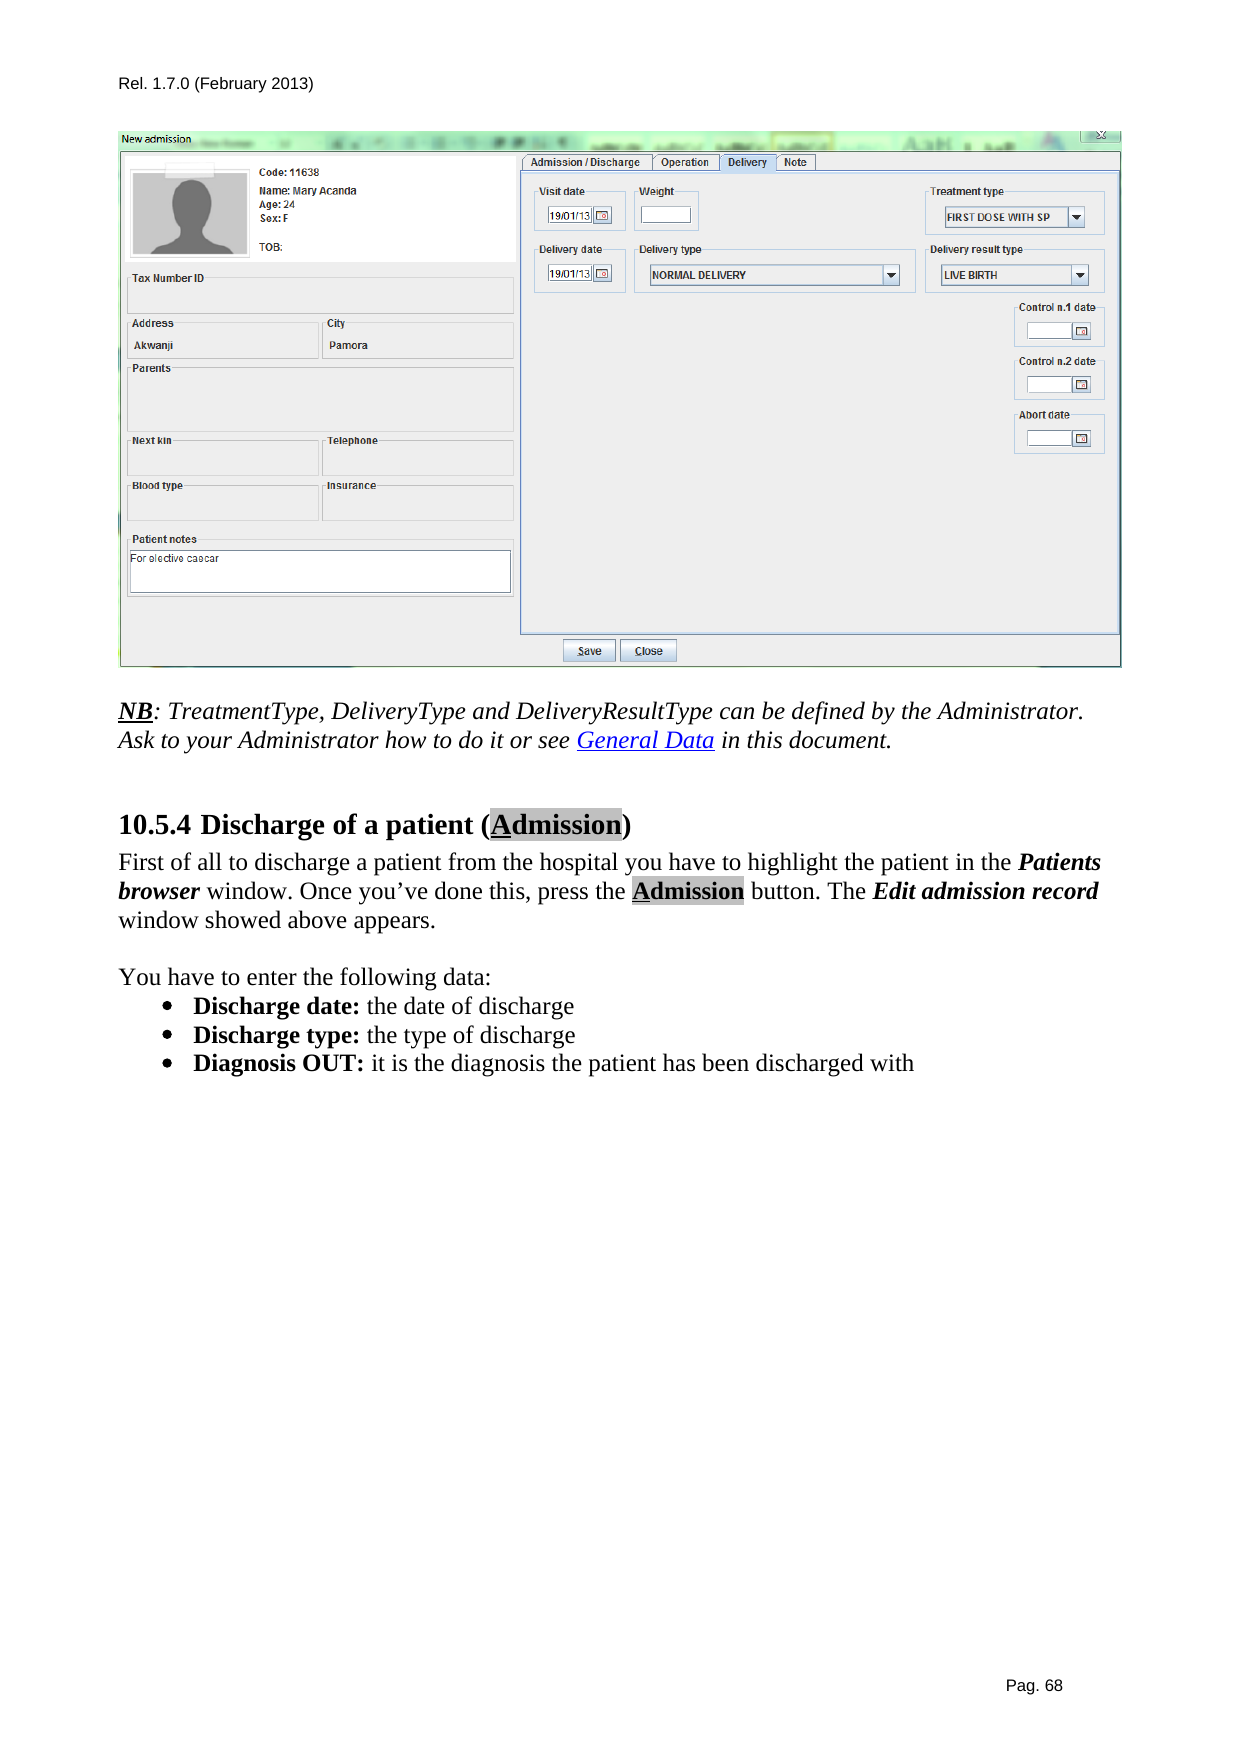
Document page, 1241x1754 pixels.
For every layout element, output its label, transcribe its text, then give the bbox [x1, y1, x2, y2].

picture [118, 131, 1122, 668]
list Discharge date: the date of discharge [163, 991, 1122, 1020]
subtitle Discharge of a patient (Admission) [118, 807, 1122, 841]
text You have to enter the following data: [118, 962, 1122, 991]
list Discharge type: the type of discharge [163, 1020, 1122, 1048]
text NB: TreatmentType, DeliveryType and DeliveryResultType can be defined by the Administrator. Ask to your Administrator how to do it or see General Data in this document. [118, 696, 1122, 782]
text First of all to discharge a patient from the hospital you have to highlight the patient in the Patients browser window. Once you’ve done this, press the Admission button. The Edit admission record window showed above appears. [118, 847, 1122, 933]
list Diagnosis OUT: it is the diagnosis the patient has been discharged with [163, 1048, 1122, 1077]
